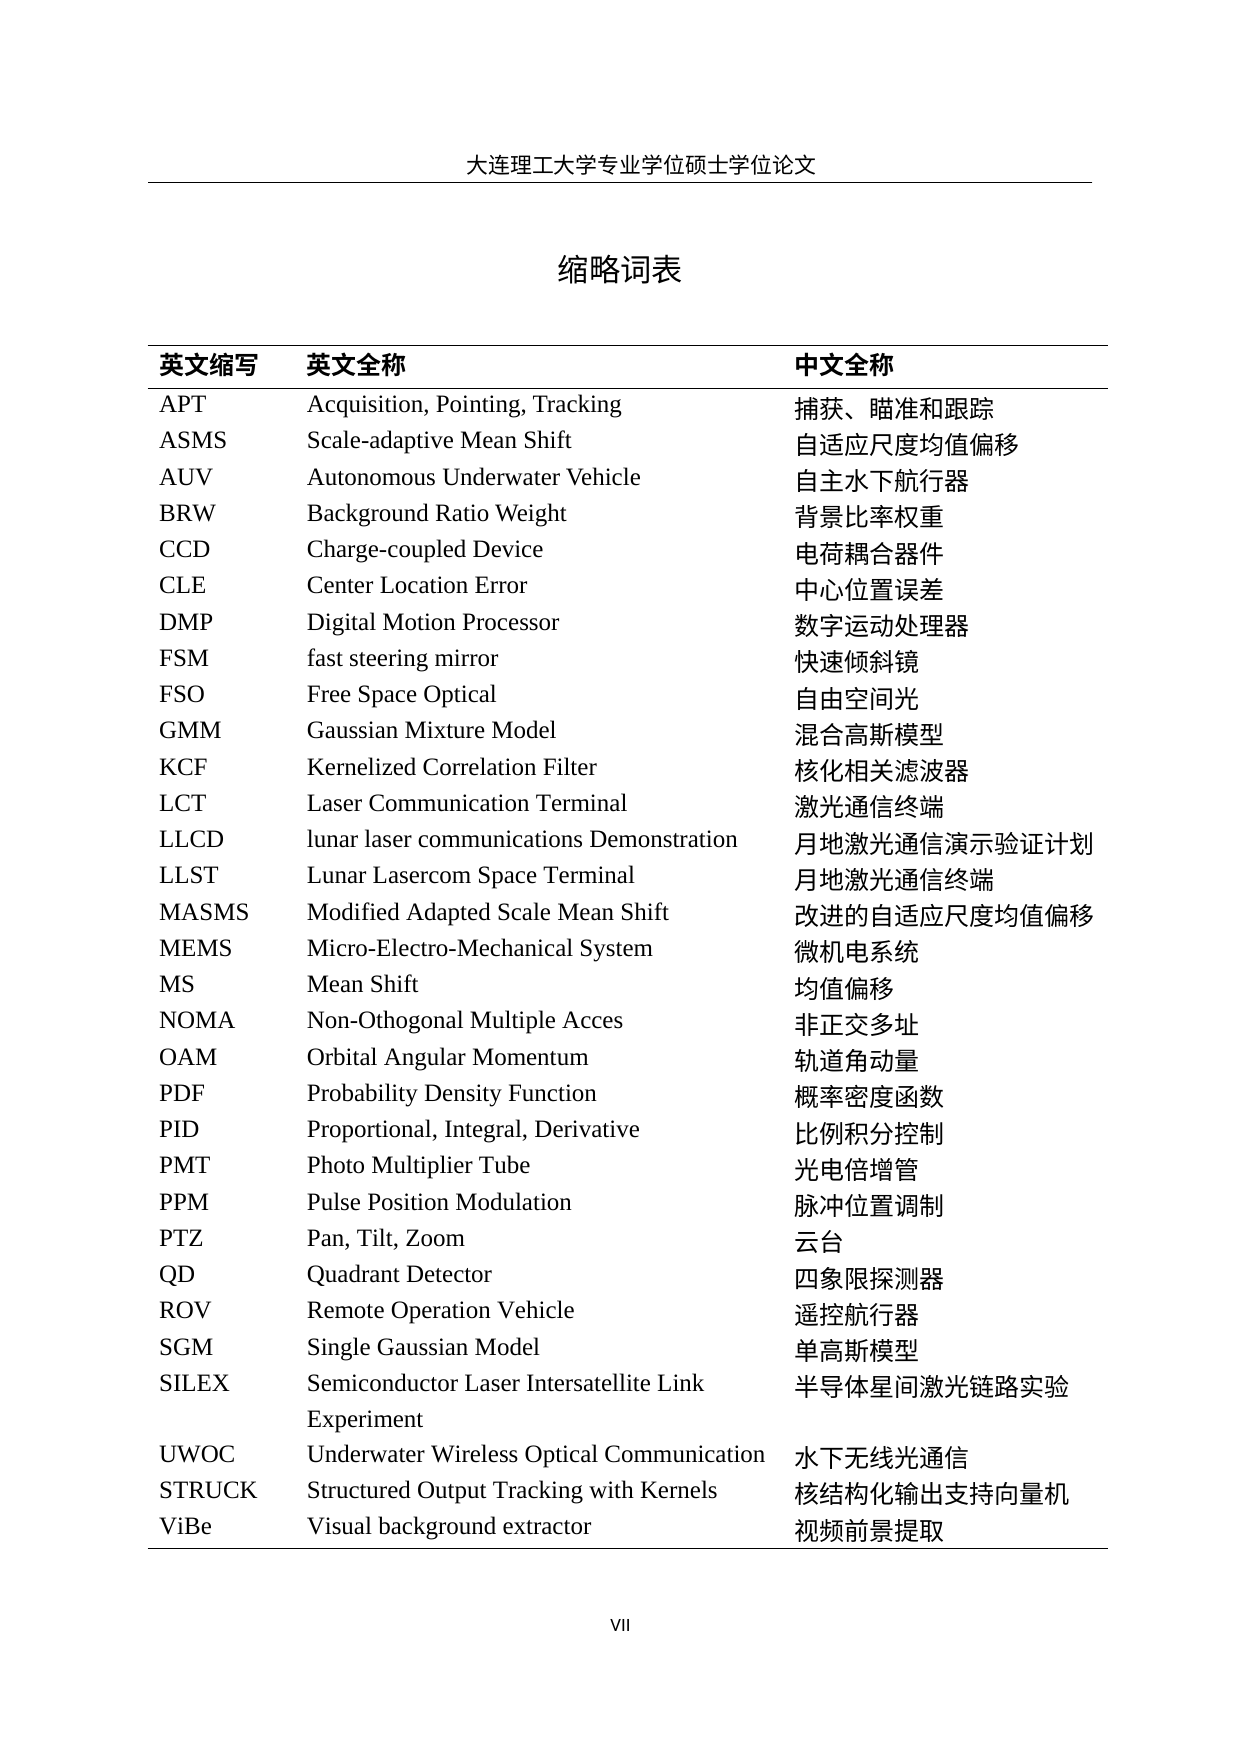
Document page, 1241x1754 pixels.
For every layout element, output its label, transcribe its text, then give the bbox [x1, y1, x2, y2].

table_cell 光电倍增管 [783, 1150, 1107, 1187]
table_cell DMP [148, 607, 295, 643]
table_cell 电荷耦合器件 [783, 534, 1107, 570]
table_cell 比例积分控制 [783, 1114, 1107, 1150]
table_cell Lunar Lasercom Space Terminal [295, 860, 783, 897]
table_cell Digital Motion Processor [295, 607, 783, 643]
table_cell Background Ratio Weight [295, 498, 783, 534]
table_cell 均值偏移 [783, 969, 1107, 1005]
table_cell fast steering mirror [295, 643, 783, 679]
table_cell AUV [148, 462, 295, 498]
table_cell 半导体星间激光链路实验 [783, 1368, 1107, 1439]
table_cell Gaussian Mixture Model [295, 715, 783, 752]
table_cell LLST [148, 860, 295, 897]
table_cell 核结构化输出支持向量机 [783, 1475, 1107, 1511]
table_cell CLE [148, 570, 295, 607]
table_cell Autonomous Underwater Vehicle [295, 462, 783, 498]
table_cell PID [148, 1114, 295, 1150]
table_cell 背景比率权重 [783, 498, 1107, 534]
table_cell Charge-coupled Device [295, 534, 783, 570]
table_cell CCD [148, 534, 295, 570]
table_cell SGM [148, 1332, 295, 1368]
table_cell Acquisition, Pointing, Tracking [295, 389, 783, 425]
table_cell GMM [148, 715, 295, 752]
table_cell lunar laser communications Demonstration [295, 824, 783, 860]
table_cell Micro-Electro-Mechanical System [295, 933, 783, 969]
table_cell ViBe [148, 1511, 295, 1547]
table_cell 微机电系统 [783, 933, 1107, 969]
table_cell FSM [148, 643, 295, 679]
table_cell MS [148, 969, 295, 1005]
table_cell 自由空间光 [783, 679, 1107, 715]
table_cell 水下无线光通信 [783, 1439, 1107, 1475]
table_cell PTZ [148, 1223, 295, 1259]
table_cell 单高斯模型 [783, 1332, 1107, 1368]
text 缩略词表 [148, 246, 1092, 291]
table_cell Scale-adaptive Mean Shift [295, 425, 783, 462]
table_cell 核化相关滤波器 [783, 752, 1107, 788]
table_cell Center Location Error [295, 570, 783, 607]
table_cell 数字运动处理器 [783, 607, 1107, 643]
table_cell NOMA [148, 1005, 295, 1042]
table_cell 激光通信终端 [783, 788, 1107, 824]
table_cell APT [148, 389, 295, 425]
table_cell OAM [148, 1042, 295, 1078]
table_cell FSO [148, 679, 295, 715]
table_cell 四象限探测器 [783, 1259, 1107, 1295]
table_cell 自适应尺度均值偏移 [783, 425, 1107, 462]
table_header 英文全称 [295, 346, 783, 388]
table_cell UWOC [148, 1439, 295, 1475]
table_cell 快速倾斜镜 [783, 643, 1107, 679]
table_header 英文缩写 [148, 346, 295, 388]
table_cell LLCD [148, 824, 295, 860]
table_cell 月地激光通信演示验证计划 [783, 824, 1107, 860]
table_cell 云台 [783, 1223, 1107, 1259]
table_cell BRW [148, 498, 295, 534]
table_cell Non-Othogonal Multiple Acces [295, 1005, 783, 1042]
table_cell KCF [148, 752, 295, 788]
table_header 中文全称 [783, 346, 1107, 388]
table_cell Structured Output Tracking with Kernels [295, 1475, 783, 1511]
table_cell ROV [148, 1295, 295, 1332]
table_cell Pan, Tilt, Zoom [295, 1223, 783, 1259]
table_cell Free Space Optical [295, 679, 783, 715]
table_cell QD [148, 1259, 295, 1295]
table_cell LCT [148, 788, 295, 824]
table_cell Probability Density Function [295, 1078, 783, 1114]
table_cell 改进的自适应尺度均值偏移 [783, 897, 1107, 933]
table_cell 捕获、瞄准和跟踪 [783, 389, 1107, 425]
table_cell 视频前景提取 [783, 1511, 1107, 1547]
table_cell Pulse Position Modulation [295, 1187, 783, 1223]
table_cell Visual background extractor [295, 1511, 783, 1547]
table_cell MEMS [148, 933, 295, 969]
table_cell Modified Adapted Scale Mean Shift [295, 897, 783, 933]
table_cell Remote Operation Vehicle [295, 1295, 783, 1332]
table_cell 非正交多址 [783, 1005, 1107, 1042]
table_cell PDF [148, 1078, 295, 1114]
table_cell Single Gaussian Model [295, 1332, 783, 1368]
table_cell Proportional, Integral, Derivative [295, 1114, 783, 1150]
table_cell Orbital Angular Momentum [295, 1042, 783, 1078]
table_cell 自主水下航行器 [783, 462, 1107, 498]
table_cell Photo Multiplier Tube [295, 1150, 783, 1187]
table_cell Quadrant Detector [295, 1259, 783, 1295]
table_cell 脉冲位置调制 [783, 1187, 1107, 1223]
table_cell ASMS [148, 425, 295, 462]
table_cell Mean Shift [295, 969, 783, 1005]
table_cell Semiconductor Laser Intersatellite Link Experiment [295, 1368, 783, 1439]
table_cell PPM [148, 1187, 295, 1223]
table_cell 轨道角动量 [783, 1042, 1107, 1078]
table_cell 混合高斯模型 [783, 715, 1107, 752]
table_cell Laser Communication Terminal [295, 788, 783, 824]
table_cell STRUCK [148, 1475, 295, 1511]
table_cell 中心位置误差 [783, 570, 1107, 607]
table_cell Underwater Wireless Optical Communication [295, 1439, 783, 1475]
table_cell Kernelized Correlation Filter [295, 752, 783, 788]
table_cell SILEX [148, 1368, 295, 1439]
table_cell 月地激光通信终端 [783, 860, 1107, 897]
table_cell MASMS [148, 897, 295, 933]
table_cell PMT [148, 1150, 295, 1187]
table_cell 遥控航行器 [783, 1295, 1107, 1332]
table_cell 概率密度函数 [783, 1078, 1107, 1114]
